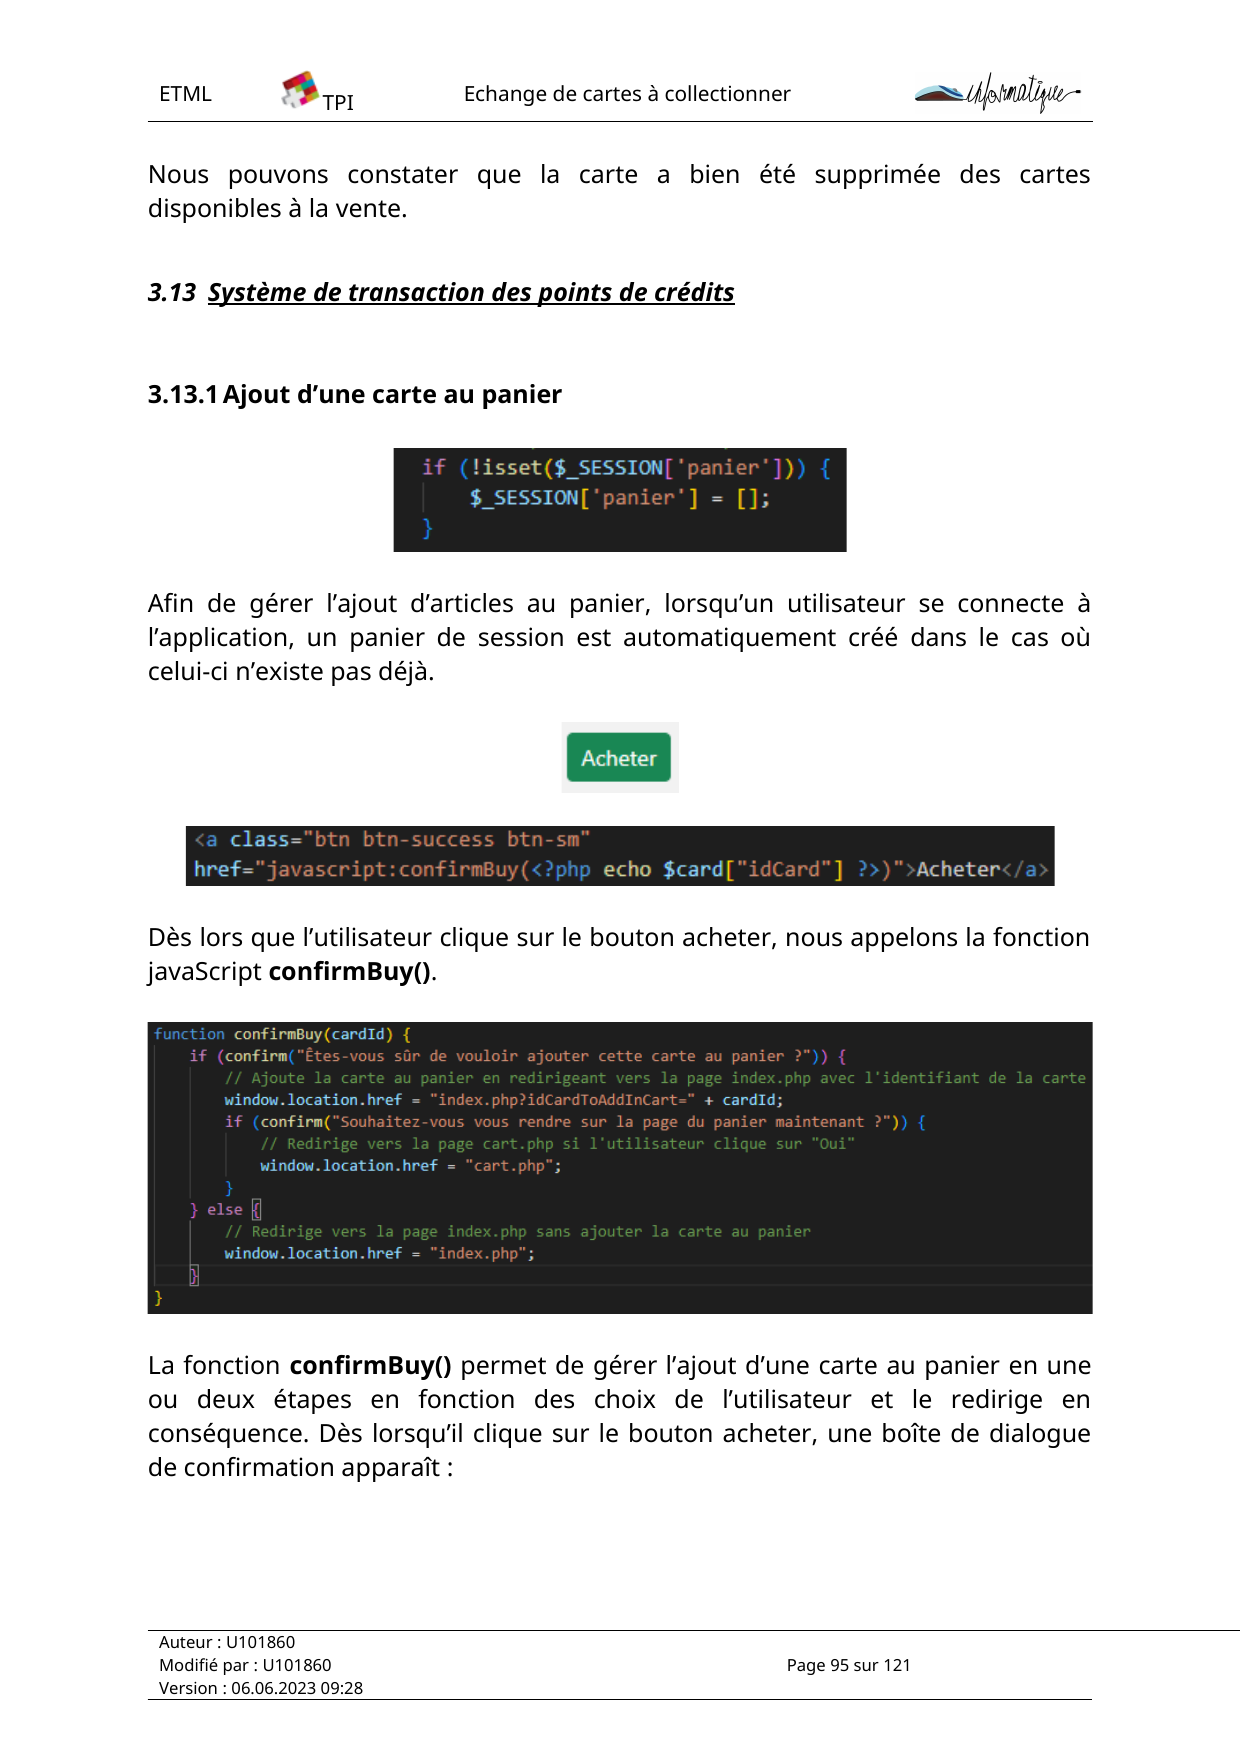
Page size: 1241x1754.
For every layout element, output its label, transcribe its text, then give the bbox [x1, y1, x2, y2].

picture [276, 69, 323, 111]
picture [185, 826, 1055, 886]
text Nous pouvons constater que la carte a bien été supprimée des cartes disponibles à la vente. [148, 156, 1092, 224]
subtitle Système de transaction des points de crédits [148, 274, 1092, 308]
picture [393, 448, 847, 552]
subtitle Ajout d’une carte au panier [148, 377, 1092, 411]
text La fonction confirmBuy() permet de gérer l’ajout d’une carte au panier en une ou deux étapes en fonction des choix de l’utilisateur et le redirige en conséquence. Dès lorsqu’il clique sur le bouton acheter, une boîte de dialogue de confirmation apparaît : [148, 1348, 1092, 1484]
text Afin de gérer l’ajout d’articles au panier, lorsqu’un utilisateur se connecte à l’application, un panier de session est automatiquement créé dans le cas où celui-ci n’existe pas déjà. [148, 586, 1092, 688]
picture [147, 1022, 1093, 1314]
picture [561, 722, 679, 793]
text Dès lors que l’utilisateur clique sur le bouton acheter, nous appelons la fonction javaScript confirmBuy(). [148, 920, 1092, 988]
